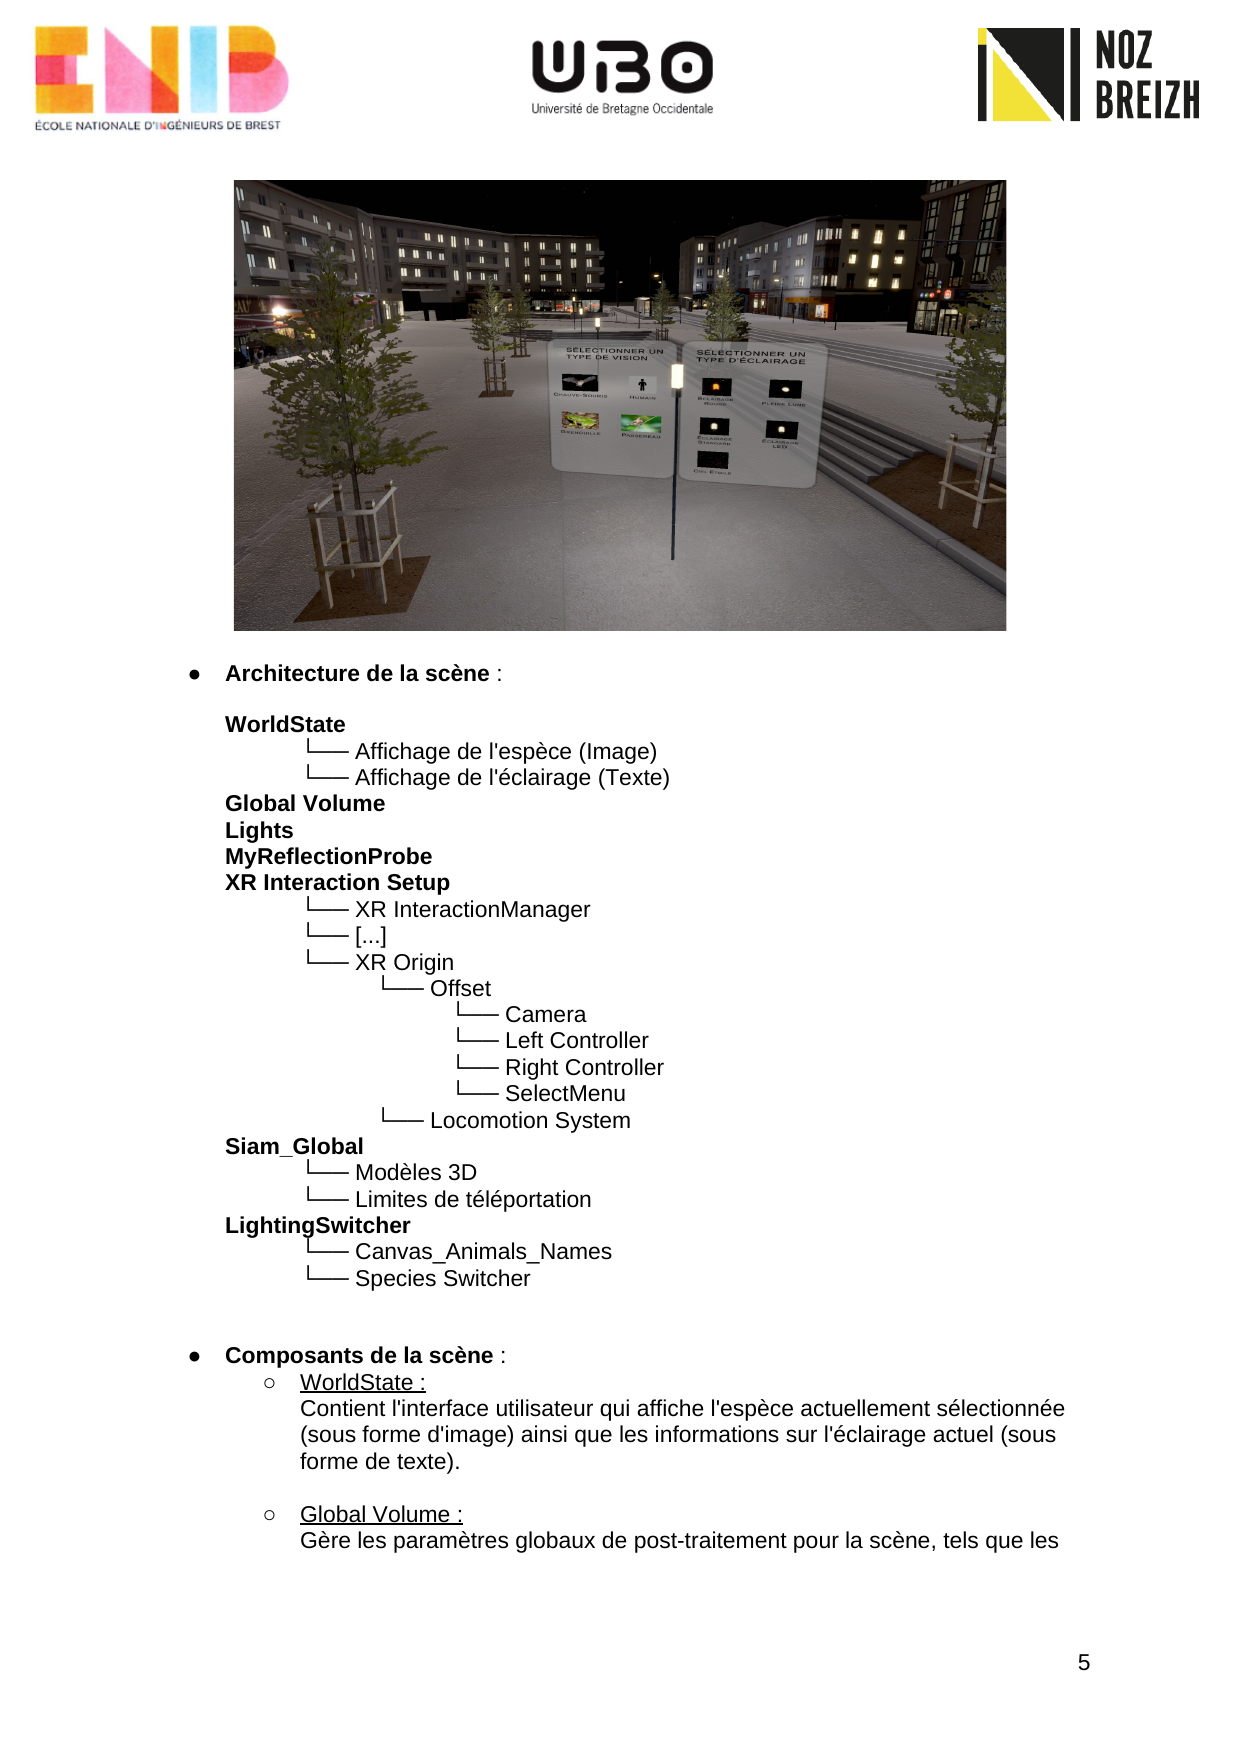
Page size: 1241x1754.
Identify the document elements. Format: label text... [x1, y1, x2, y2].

picture [28, 18, 297, 137]
picture [233, 180, 1007, 631]
list Architecture de la scène : [187, 660, 1090, 686]
list WorldState : Contient l'interface utilisateur qui affiche l'espèce actuellement sélectionnée (sous forme d'image) ainsi que les informations sur l'éclairage actuel (sous forme de texte). [262, 1369, 1090, 1501]
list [262, 1501, 1090, 1553]
list Composants de la scène : [187, 1342, 1090, 1369]
picture [517, 22, 722, 133]
text WorldState └── Affichage de l'espèce (Image) └── Affichage de l'éclairage (Texte) Global Volume Lights MyReflectionProbe XR Interaction Setup └── XR InteractionManager └── [...] └── XR Origin └── Offset └── Camera └── Left Controller └── Right Controller └── SelectMenu └── Locomotion System Siam_Global └── Modèles 3D └── Limites de téléportation LightingSwitcher └── Canvas_Animals_Names └── Species Switcher [225, 711, 1090, 1317]
picture [965, 18, 1211, 129]
